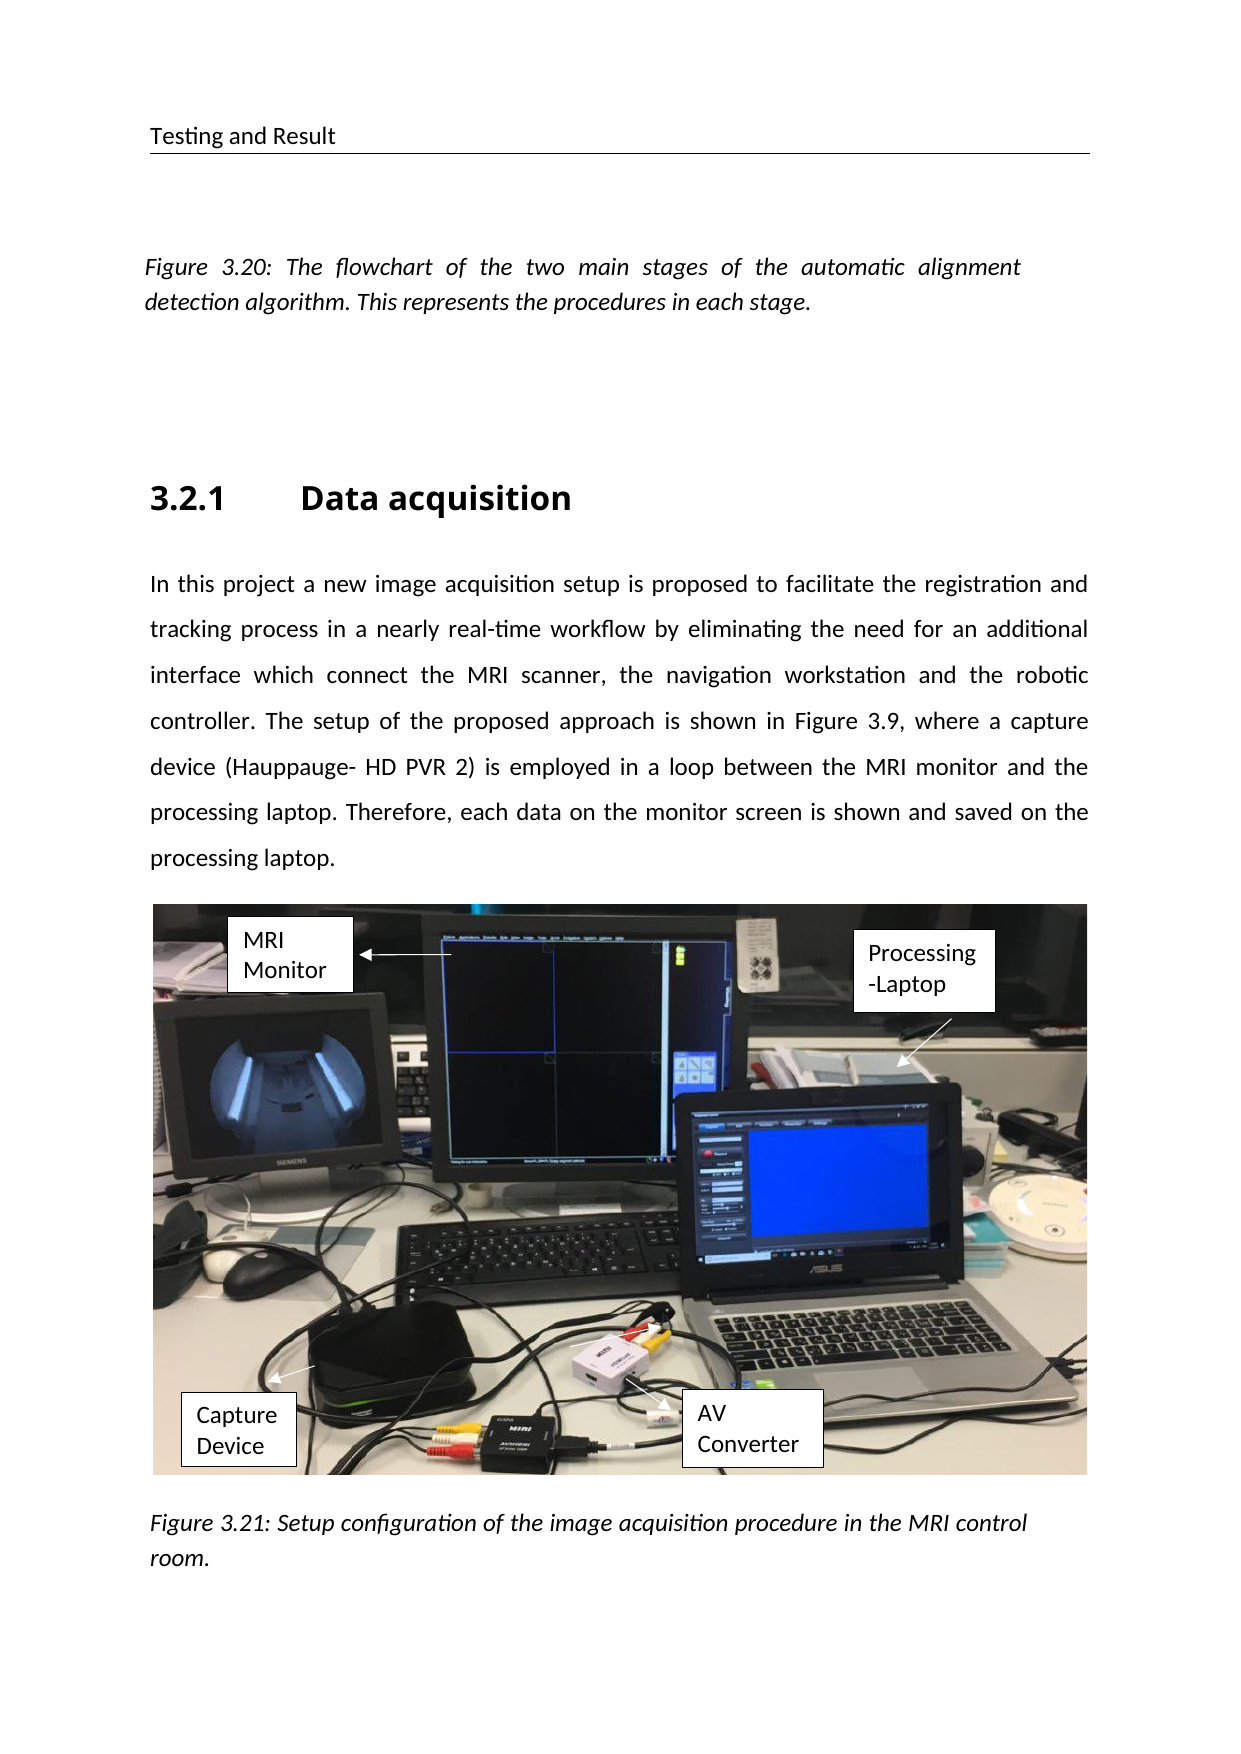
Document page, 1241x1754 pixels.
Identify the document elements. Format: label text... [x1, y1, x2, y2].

subtitle Data acquisition [150, 474, 1090, 520]
picture [153, 904, 1088, 1475]
text In this project a new image acquisition setup is proposed to facilitate the registration and tracking process in a nearly real-time workflow by eliminating the need for an additional interface which connect the MRI scanner, the navigation workstation and the robotic controller. The setup of the proposed approach is shown in Figure 3.9, where a capture device (Hauppauge- HD PVR 2) is employed in a loop between the MRI monitor and the processing laptop. Therefore, each data on the monitor screen is shown and saved on the processing laptop. [150, 568, 1090, 873]
